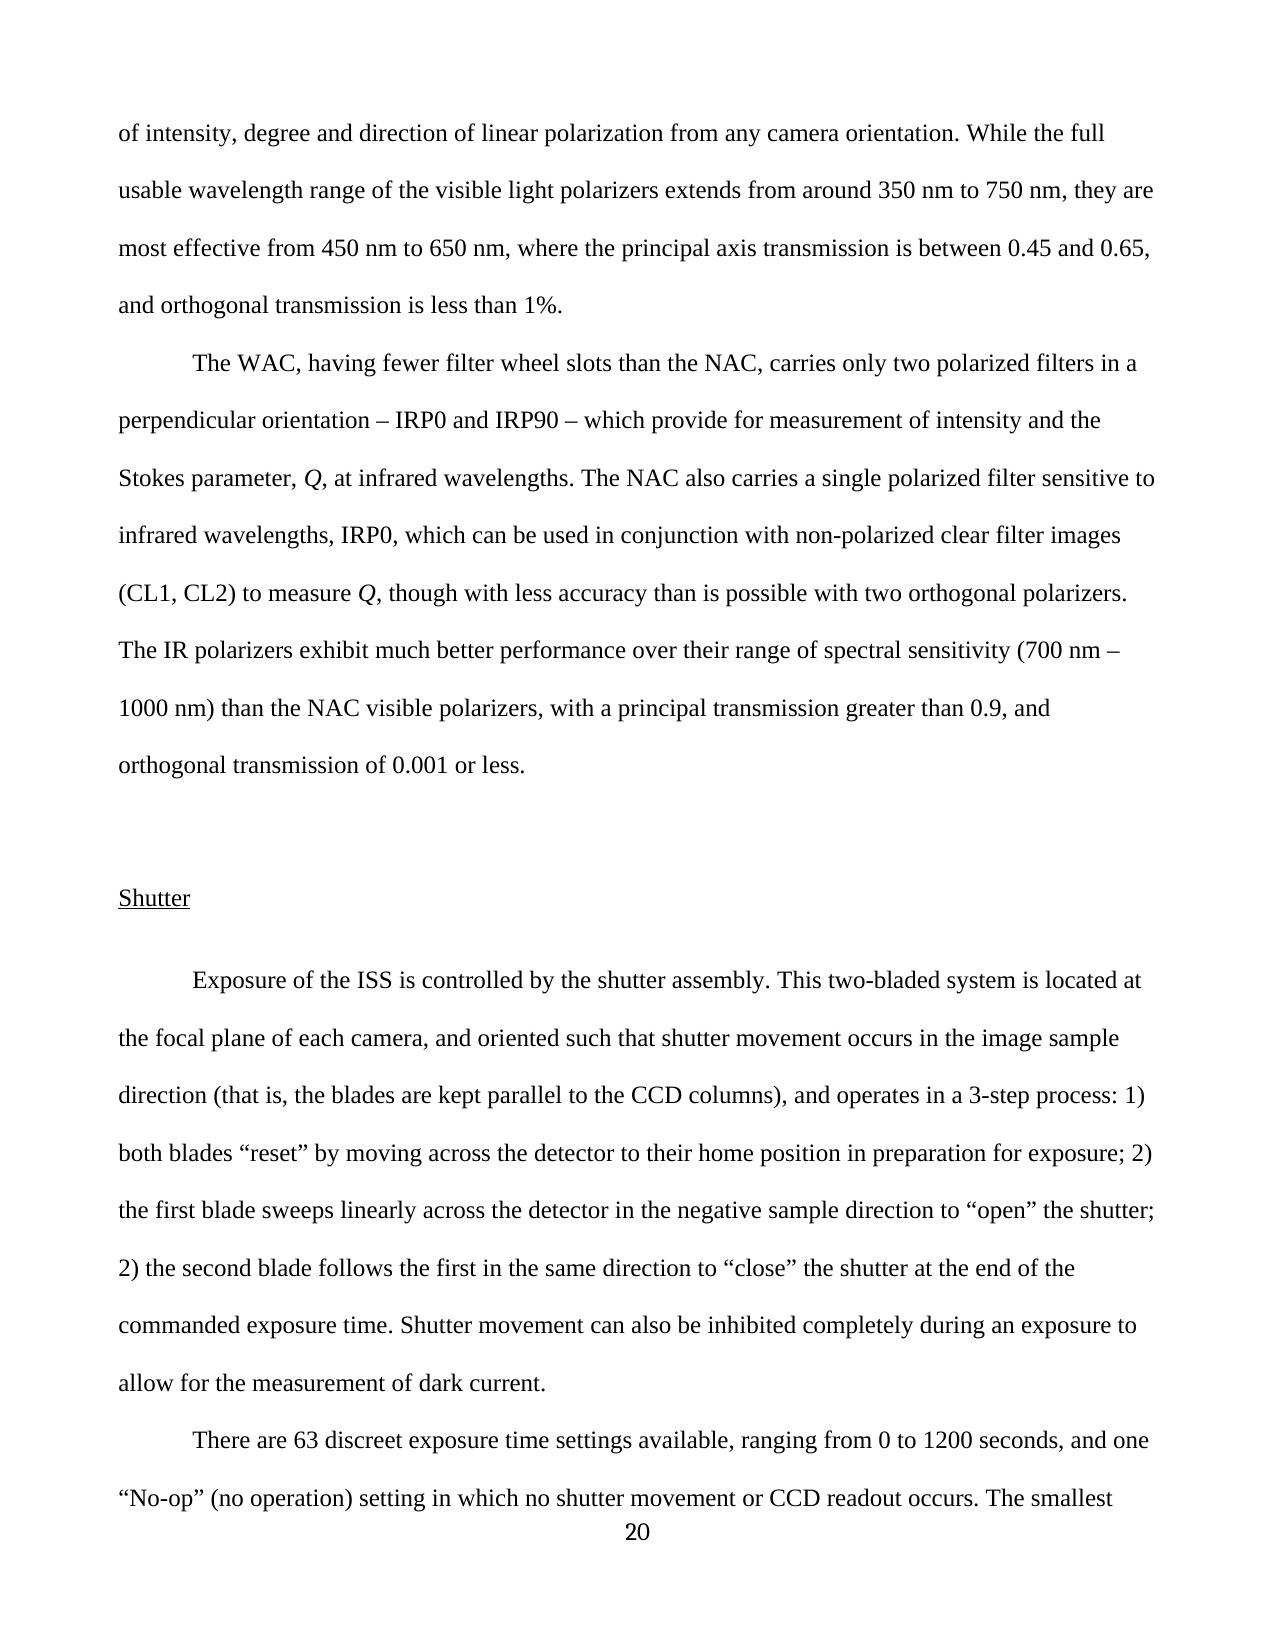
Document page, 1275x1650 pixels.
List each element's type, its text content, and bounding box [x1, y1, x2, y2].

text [118, 1426, 1157, 1512]
text Exposure of the ISS is controlled by the shutter assembly. This two-bladed system is located at the focal plane of each camera, and oriented such that shutter movement occurs in the image sample direction (that is, the blades are kept parallel to the CCD columns), and operates in a 3-step process: 1) both blades “reset” by moving across the detector to their home position in preparation for exposure; 2) the first blade sweeps linearly across the detector in the negative sample direction to “open” the shutter; 2) the second blade follows the first in the same direction to “close” the shutter at the end of the commanded exposure time. Shutter movement can also be inhibited completely during an exposure to allow for the measurement of dark current. [118, 966, 1157, 1397]
subtitle Shutter [118, 883, 1157, 912]
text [118, 118, 1157, 319]
text The WAC, having fewer filter wheel slots than the NAC, carries only two polarized filters in a perpendicular orientation – IRP0 and IRP90 – which provide for measurement of intensity and the Stokes parameter, Q, at infrared wavelengths. The NAC also carries a single polarized filter sensitive to infrared wavelengths, IRP0, which can be used in conjunction with non-polarized clear filter images (CL1, CL2) to measure Q, though with less accuracy than is possible with two orthogonal polarizers. The IR polarizers exhibit much better performance over their range of spectral sensitivity (700 nm – 1000 nm) than the NAC visible polarizers, with a principal transmission greater than 0.9, and orthogonal transmission of 0.001 or less. [118, 348, 1157, 779]
